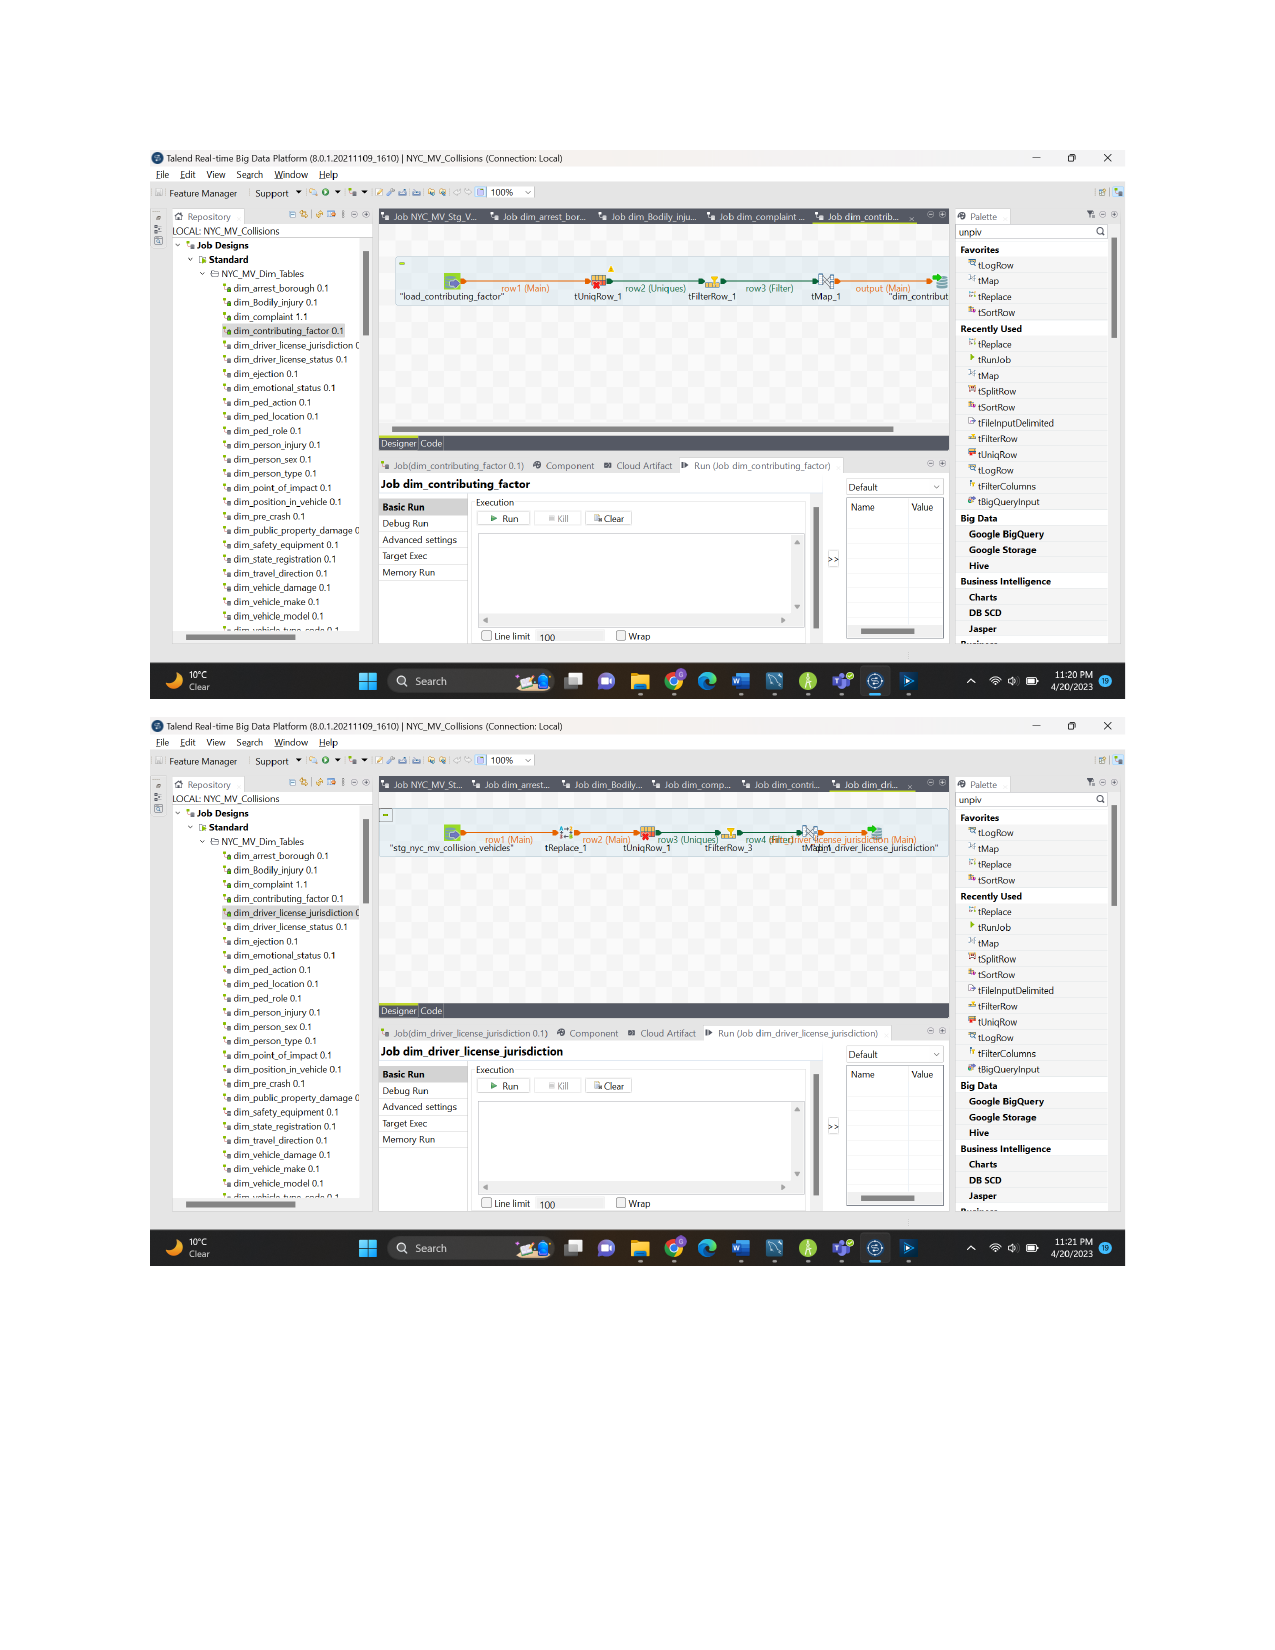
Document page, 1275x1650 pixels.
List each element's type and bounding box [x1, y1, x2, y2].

picture [150, 717, 1125, 1266]
picture [150, 150, 1125, 699]
